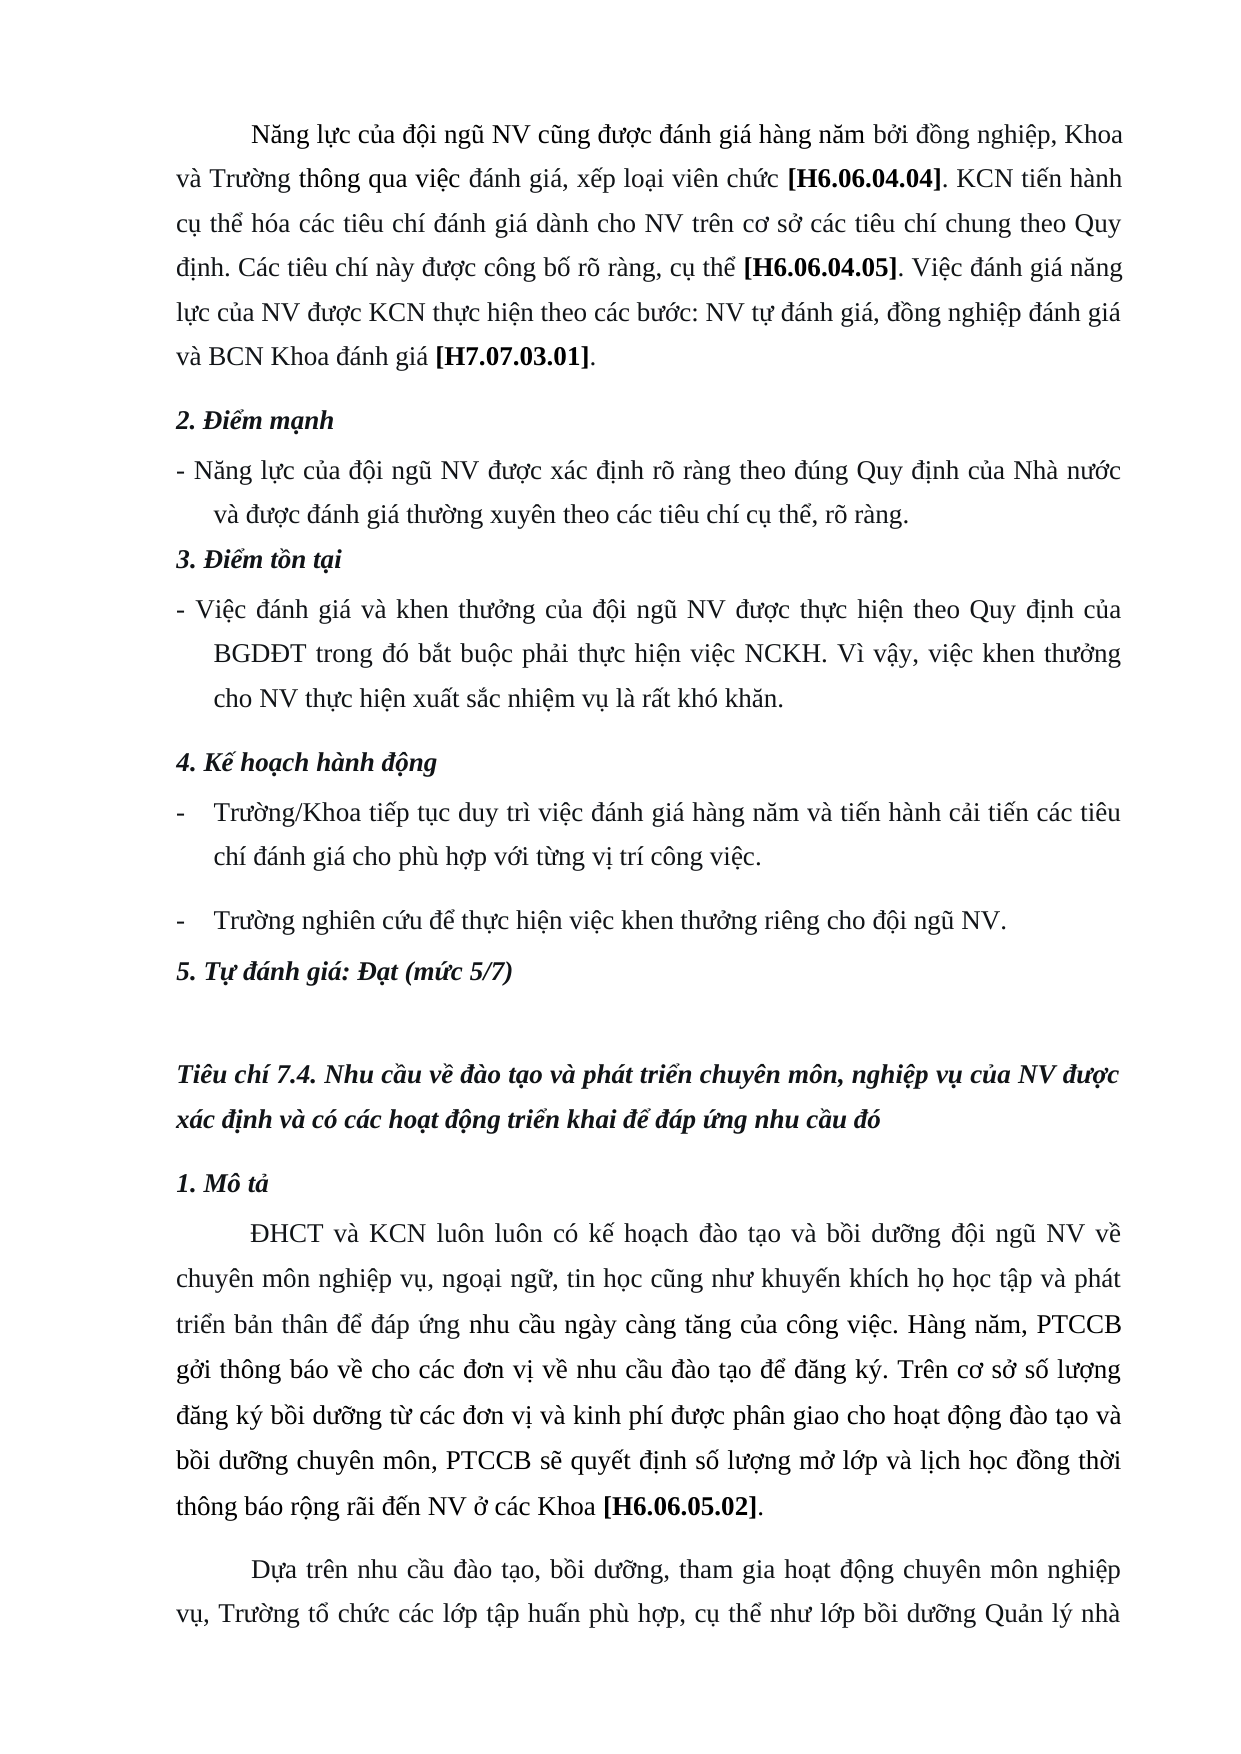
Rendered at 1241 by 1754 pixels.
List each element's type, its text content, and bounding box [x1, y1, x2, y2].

list Điểm mạnh [176, 404, 1123, 436]
list Trường/Khoa tiếp tục duy trì việc đánh giá hàng năm và tiến hành cải tiến các tiêu chí đánh giá cho phù hợp với từng vị trí công việc. [176, 796, 1123, 871]
text 5. Tự đánh giá: Đạt (mức 5/7) [176, 955, 1123, 986]
text - Việc đánh giá và khen thưởng của đội ngũ NV được thực hiện theo Quy định của BGDĐT trong đó bắt buộc phải thực hiện việc NCKH. Vì vậy, việc khen thưởng cho NV thực hiện xuất sắc nhiệm vụ là rất khó khăn. [176, 593, 1123, 713]
text ĐHCT và KCN luôn luôn có kế hoạch đào tạo và bồi dưỡng đội ngũ NV về chuyên môn nghiệp vụ, ngoại ngữ, tin học cũng như khuyến khích họ học tập và phát triển bản thân để đáp ứng nhu cầu ngày càng tăng của công việc. Hàng năm, PTCCB gởi thông báo về cho các đơn vị về nhu cầu đào tạo để đăng ký. Trên cơ sở số lượng đăng ký bồi dưỡng từ các đơn vị và kinh phí được phân giao cho hoạt động đào tạo và bồi dưỡng chuyên môn, PTCCB sẽ quyết định số lượng mở lớp và lịch học đồng thời thông báo rộng rãi đến NV ở các Khoa [H6.06.05.02]. [176, 1217, 1123, 1521]
text 1. Mô tả [176, 1167, 1123, 1198]
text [176, 1553, 1123, 1629]
text - Năng lực của đội ngũ NV được xác định rõ ràng theo đúng Quy định của Nhà nước và được đánh giá thường xuyên theo các tiêu chí cụ thể, rõ ràng. [176, 454, 1123, 530]
text 3. Điểm tồn tại [176, 543, 1123, 574]
text 4. Kế hoạch hành động [176, 746, 1123, 777]
text Năng lực của đội ngũ NV cũng được đánh giá hàng năm bởi đồng nghiệp, Khoa và Trường thông qua việc đánh giá, xếp loại viên chức [H6.06.04.04]. KCN tiến hành cụ thể hóa các tiêu chí đánh giá dành cho NV trên cơ sở các tiêu chí chung theo Quy định. Các tiêu chí này được công bố rõ ràng, cụ thể [H6.06.04.05]. Việc đánh giá năng lực của NV được KCN thực hiện theo các bước: NV tự đánh giá, đồng nghiệp đánh giá và BCN Khoa đánh giá [H7.07.03.01]. [176, 118, 1123, 372]
text Tiêu chí 7.4. Nhu cầu về đào tạo và phát triển chuyên môn, nghiệp vụ của NV được xác định và có các hoạt động triển khai để đáp ứng nhu cầu đó [176, 1058, 1123, 1134]
list Trường nghiên cứu để thực hiện việc khen thưởng riêng cho đội ngũ NV. [176, 904, 1123, 935]
